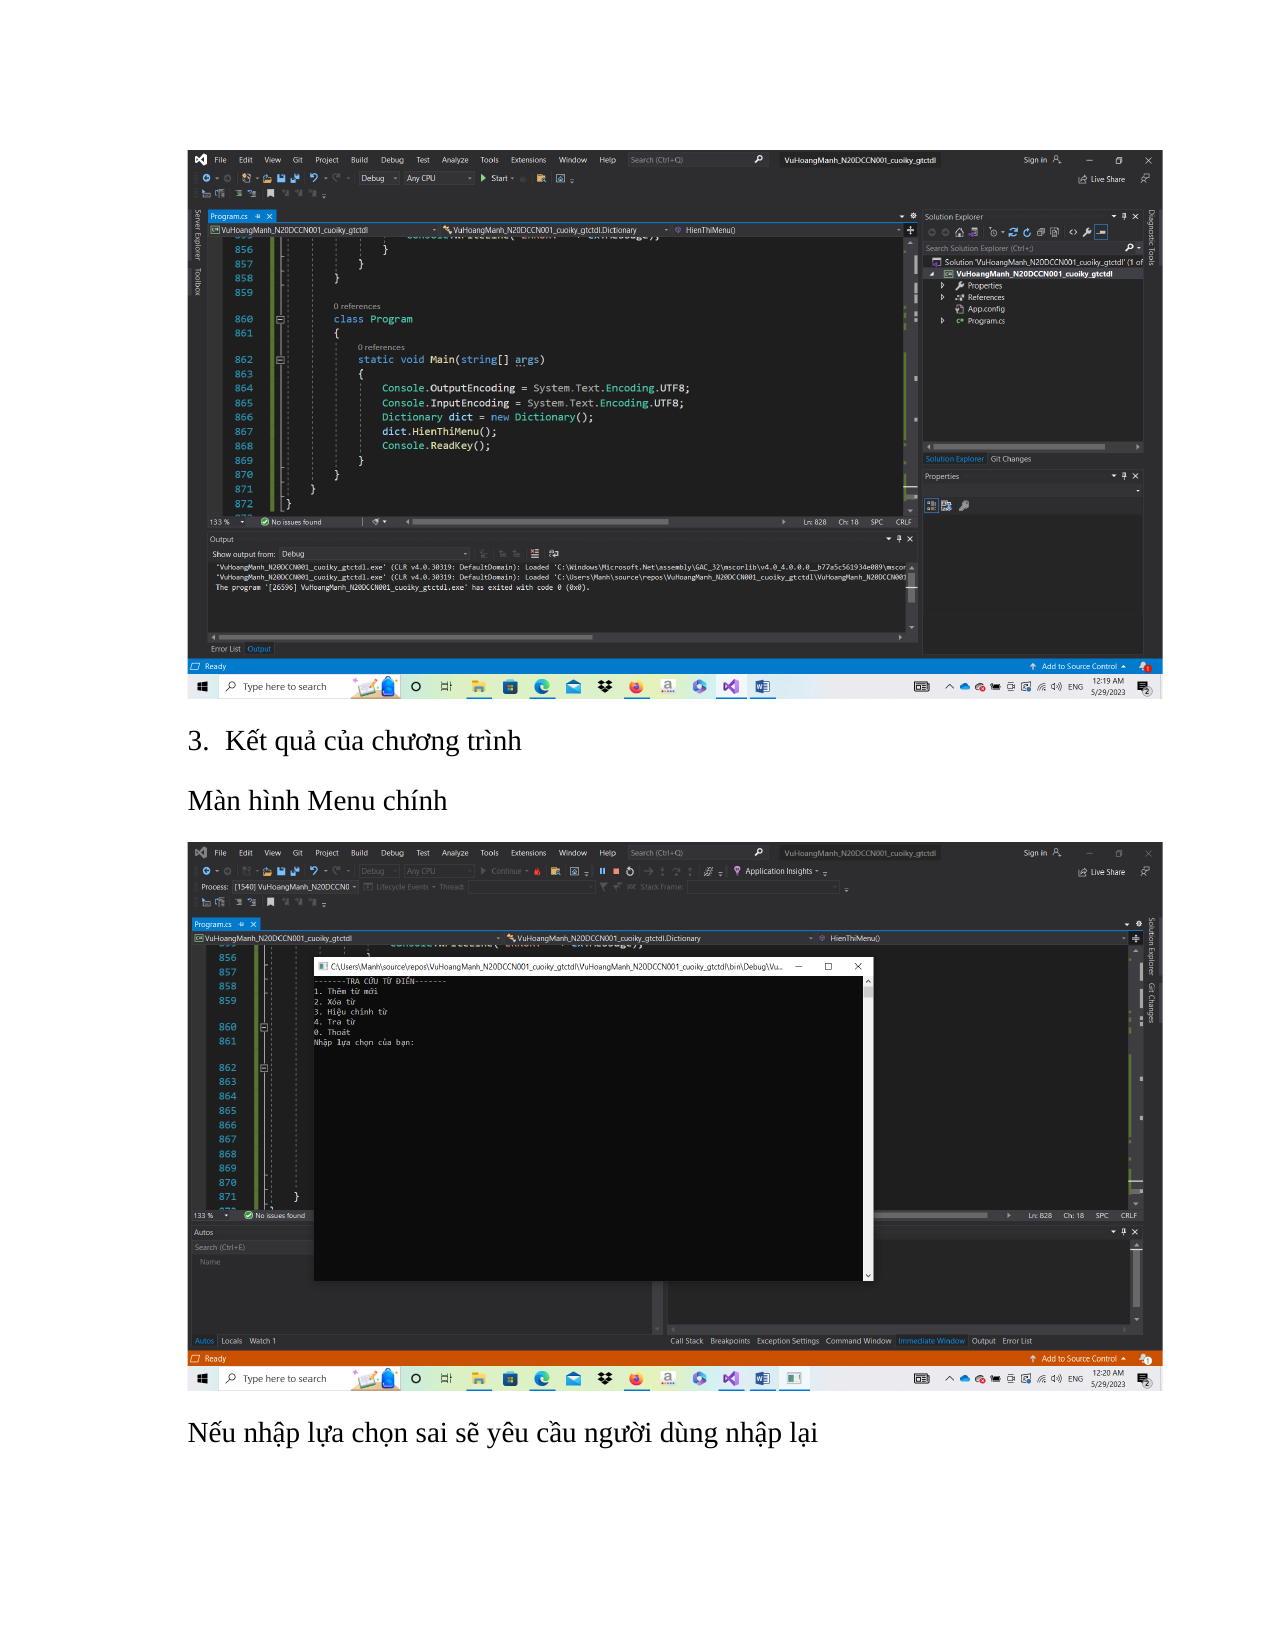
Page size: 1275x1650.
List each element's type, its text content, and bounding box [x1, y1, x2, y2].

list Kết quả của chương trình [187, 723, 1125, 757]
text Nếu nhập lựa chọn sai sẽ yêu cầu người dùng nhập lại [187, 1416, 1125, 1449]
text Màn hình Menu chính [187, 783, 1125, 816]
picture [187, 150, 1163, 699]
picture [187, 842, 1163, 1391]
